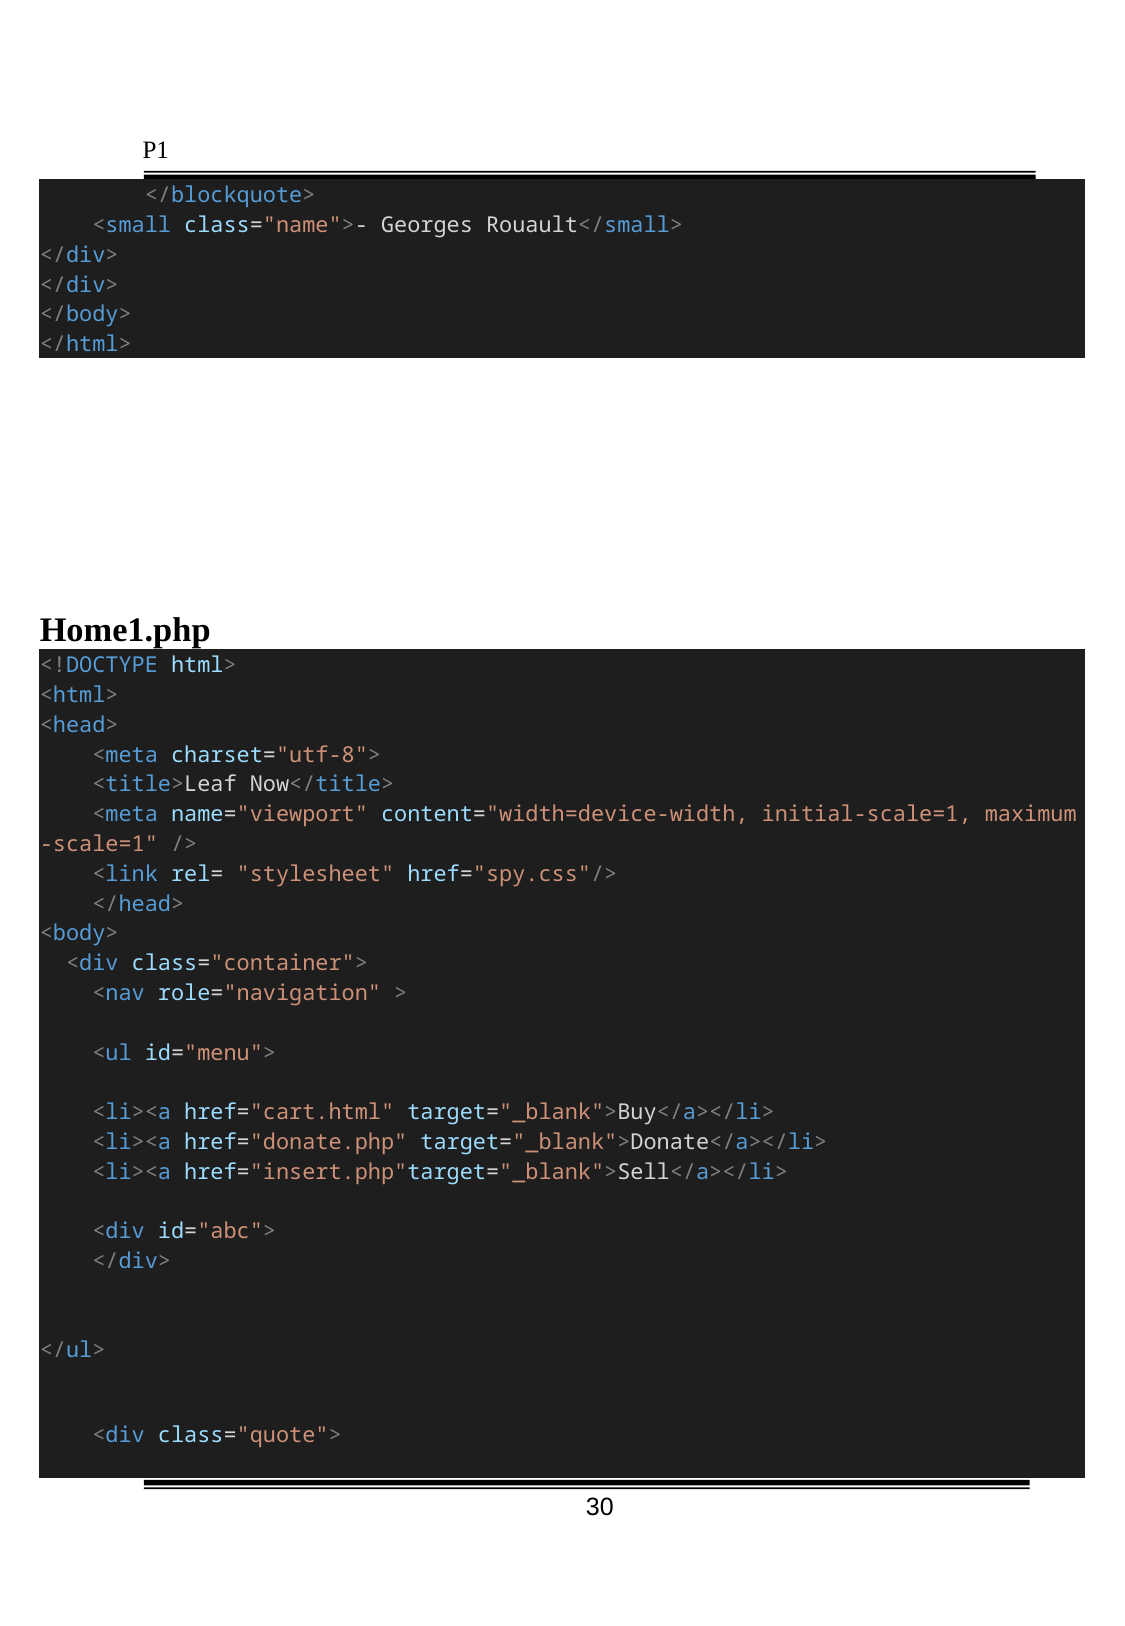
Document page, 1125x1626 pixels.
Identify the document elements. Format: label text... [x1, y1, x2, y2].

text <title>Leaf Now</title> [39, 768, 1085, 798]
text <li><a href="cart.html" target="_blank">Buy</a></li> [39, 1096, 1085, 1126]
text <html> [39, 679, 1085, 709]
text </div> [39, 1245, 1085, 1275]
text <nav role="navigation" > [39, 977, 1085, 1007]
text </html> [39, 328, 1085, 358]
text <small class="name">- Georges Rouault</small> [39, 209, 1085, 239]
text <li><a href="insert.php"target="_blank">Sell</a></li> [39, 1156, 1085, 1185]
text <div class="container"> [39, 947, 1085, 977]
text <head> [39, 709, 1085, 738]
text <meta name="viewport" content="width=device-width, initial-scale=1, maximum-scale=1" /> [39, 798, 1085, 858]
text </ul> [39, 1334, 1085, 1364]
text <!DOCTYPE html> [39, 649, 1085, 679]
text <div id="abc"> [39, 1215, 1085, 1245]
text </blockquote> [39, 179, 1085, 209]
text <meta charset="utf-8"> [39, 738, 1085, 768]
text <div class="quote"> [39, 1419, 1085, 1449]
text <li><a href="donate.php" target="_blank">Donate</a></li> [39, 1126, 1085, 1156]
text <body> [39, 917, 1085, 947]
text <link rel= "stylesheet" href="spy.css"/> [39, 858, 1085, 887]
text <ul id="menu"> [39, 1036, 1085, 1066]
text </body> [39, 298, 1085, 328]
text </head> [39, 887, 1085, 917]
text </div> [39, 239, 1085, 268]
subtitle Home1.php [39, 610, 1019, 649]
text </div> [39, 268, 1085, 298]
